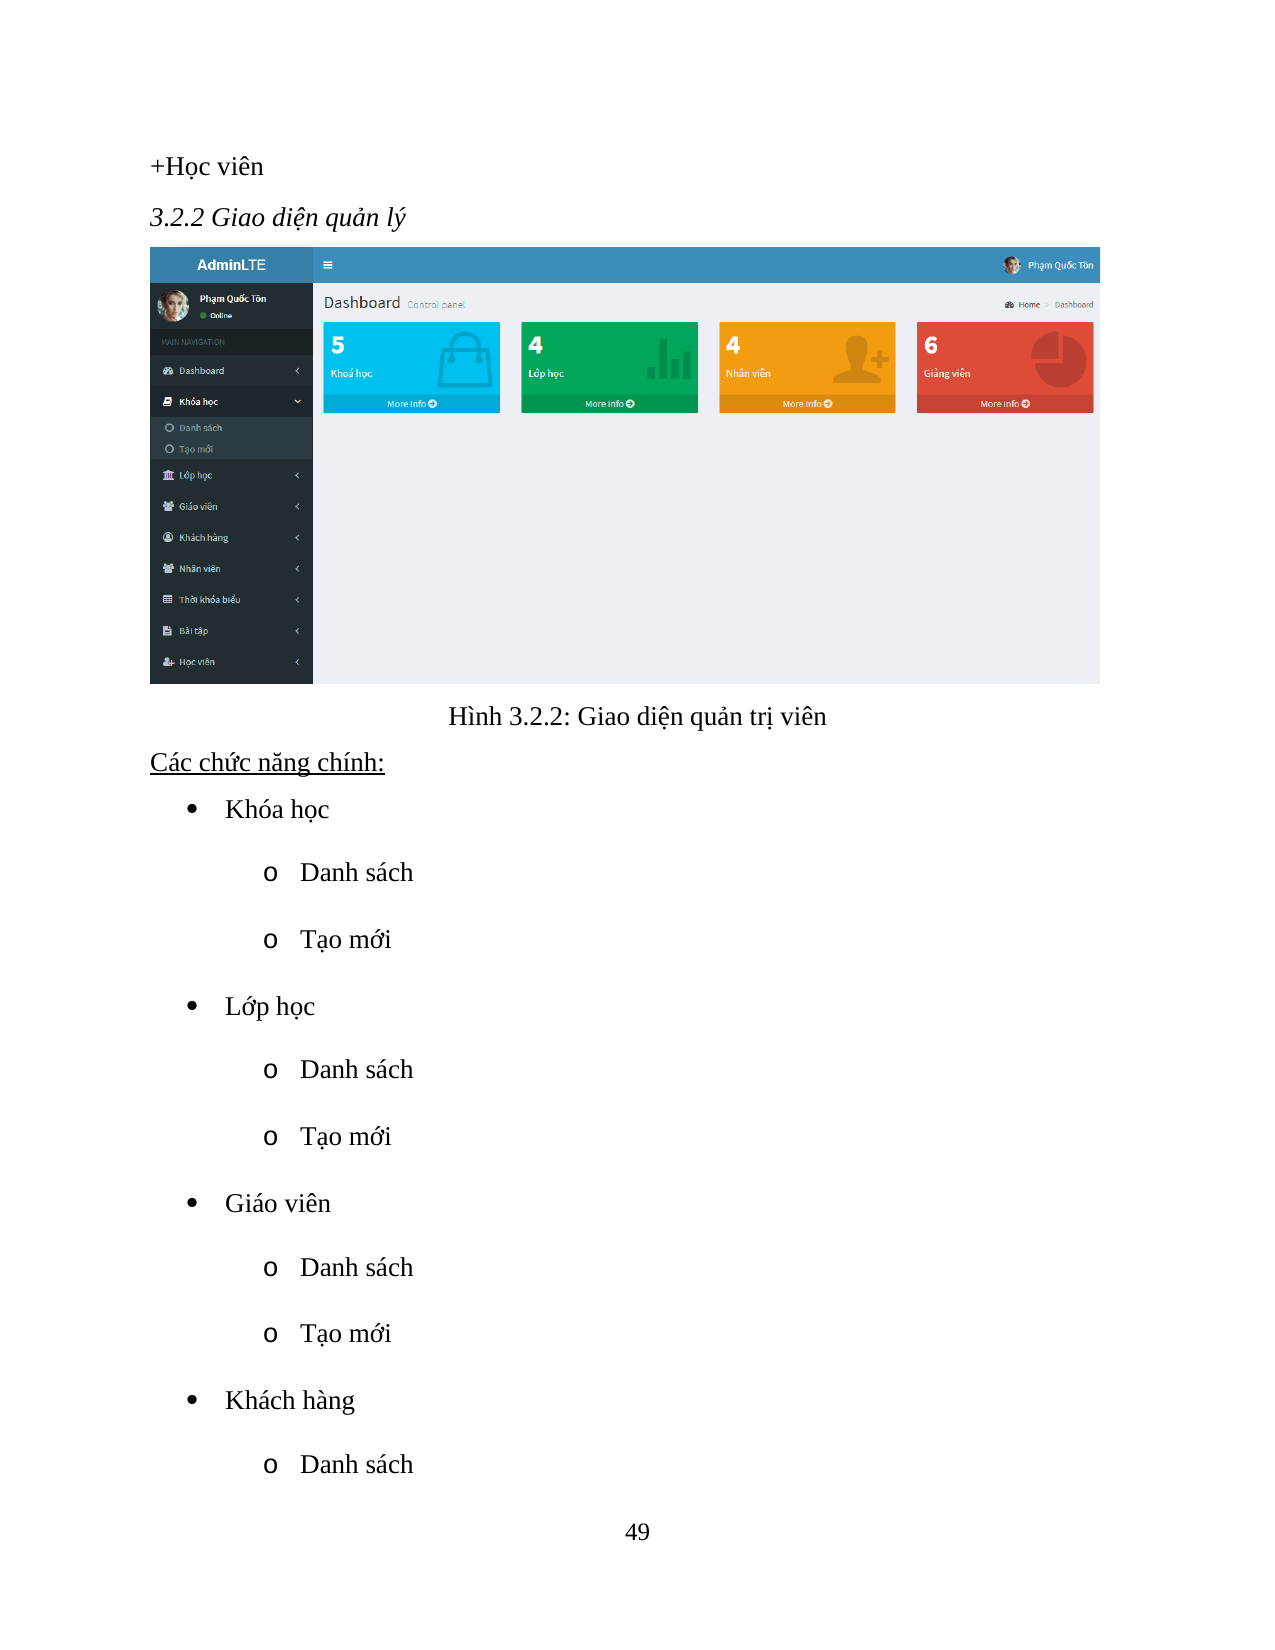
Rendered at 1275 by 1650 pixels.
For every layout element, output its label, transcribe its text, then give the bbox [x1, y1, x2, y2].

list Tạo mới [262, 923, 1125, 957]
list Tạo mới [262, 1317, 1125, 1351]
picture [150, 247, 1100, 684]
list Giáo viên [187, 1187, 1125, 1218]
text Các chức năng chính: [150, 746, 1125, 777]
list Khóa học [187, 793, 1125, 824]
list Tạo mới [262, 1120, 1125, 1154]
text +Học viên [150, 150, 1125, 181]
list Danh sách [262, 1448, 1125, 1481]
list Danh sách [262, 1053, 1125, 1087]
subtitle 3.2.2 Giao diện quản lý [150, 201, 1125, 232]
text Hình 3.2.2: Giao diện quản trị viên [150, 699, 1125, 731]
list Danh sách [262, 856, 1125, 890]
list Lớp học [187, 990, 1125, 1021]
list Khách hàng [187, 1384, 1125, 1415]
list Danh sách [262, 1251, 1125, 1284]
